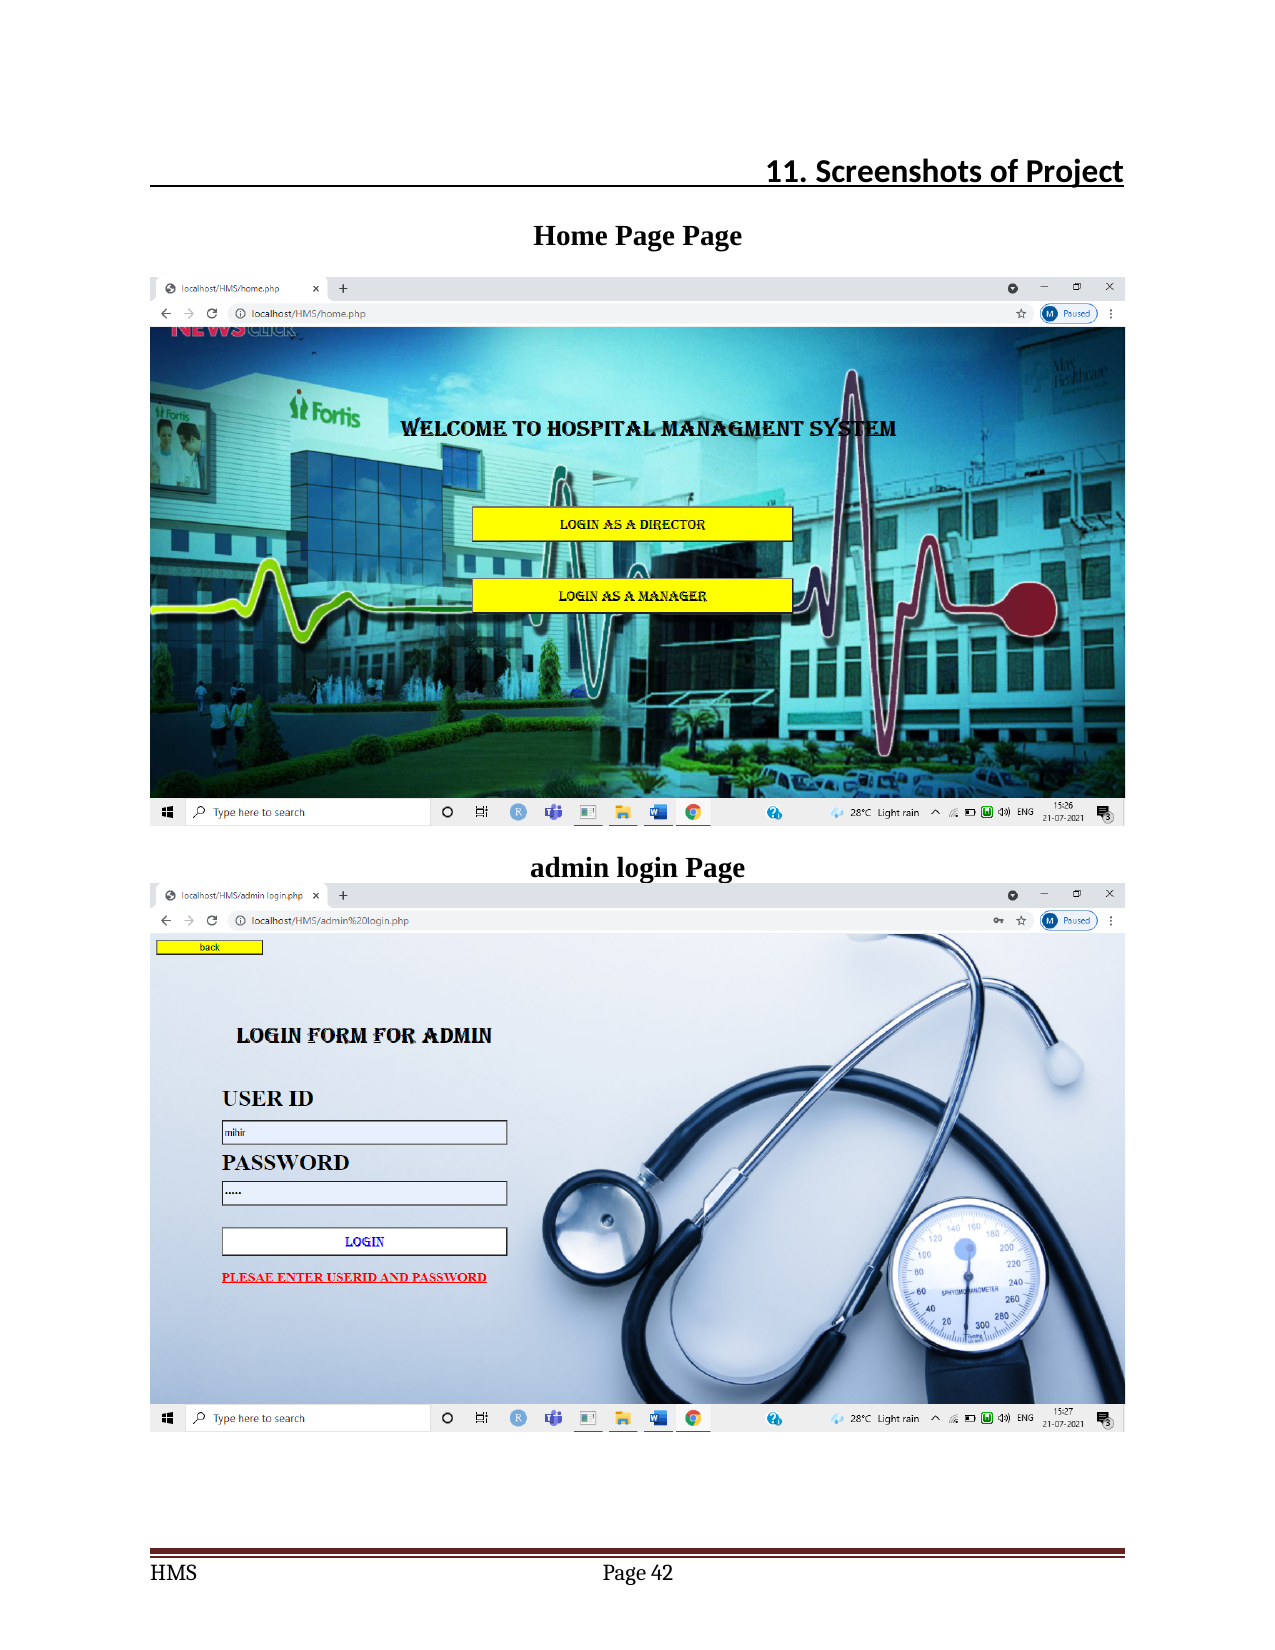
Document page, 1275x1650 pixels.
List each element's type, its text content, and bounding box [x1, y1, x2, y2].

text admin login Page [150, 850, 1125, 883]
text Home Page Page [150, 218, 1125, 251]
picture [150, 883, 1125, 1432]
text 11. Screenshots of Project [150, 150, 1125, 191]
picture [150, 277, 1125, 826]
